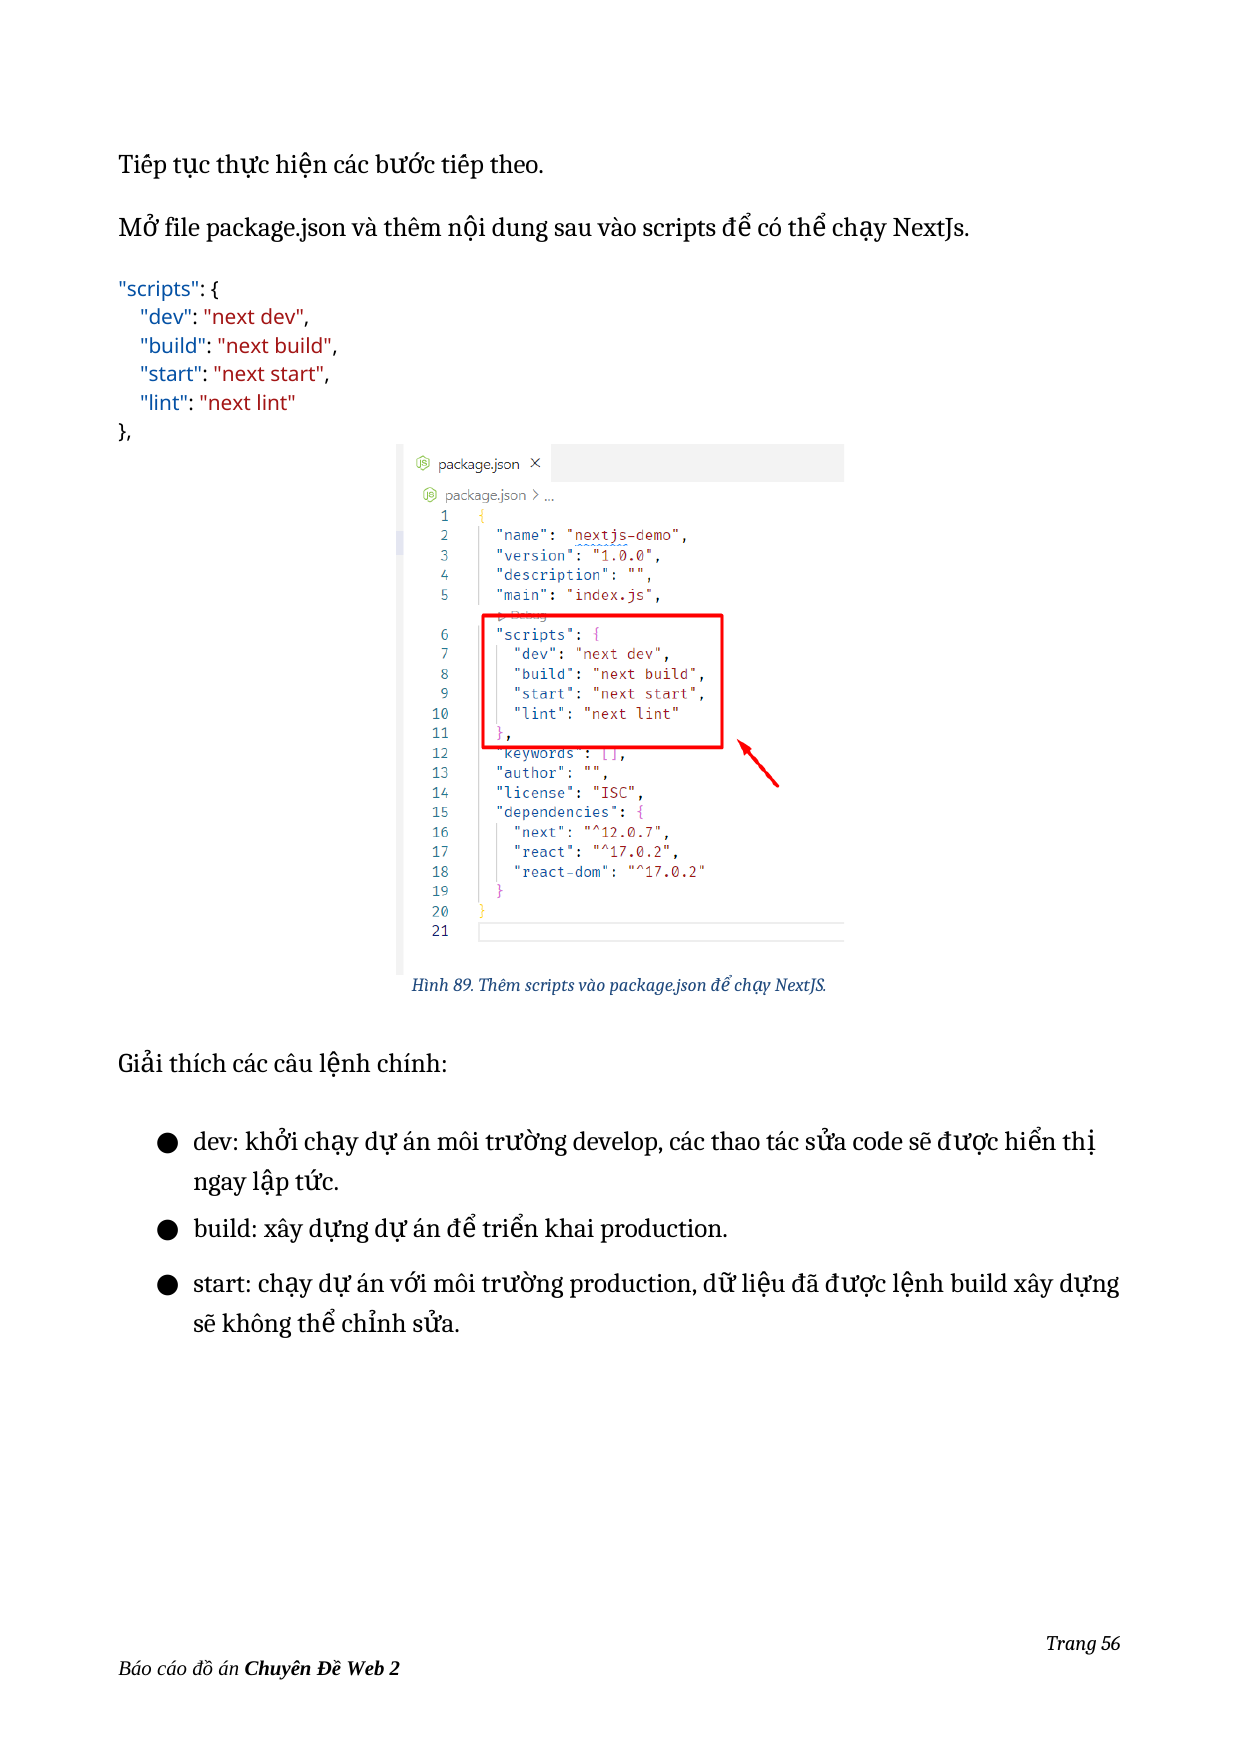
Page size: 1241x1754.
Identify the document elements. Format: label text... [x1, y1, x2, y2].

text "lint": "next lint" [118, 388, 1122, 416]
picture [396, 444, 845, 975]
list start: chạy dự án với môi trường production, dữ liệu đã được lệnh build xây dựng sẽ không thể chỉnh sửa. [156, 1253, 1122, 1339]
text }, [118, 416, 1122, 444]
text Mở file package.json và thêm nội dung sau vào scripts để có thể chạy NextJs. [118, 212, 1122, 243]
text "start": "next start", [118, 359, 1122, 388]
text "scripts": { [118, 274, 1122, 302]
text Giải thích các câu lệnh chính: [118, 1048, 1122, 1079]
text "build": "next build", [118, 331, 1122, 359]
text "dev": "next dev", [118, 302, 1122, 331]
list build: xây dựng dự án để triển khai production. [156, 1197, 1122, 1253]
text Hình 89. Thêm scripts vào package.json để chạy NextJS. [118, 974, 1122, 996]
text Tiếp tục thực hiện các bước tiếp theo. [118, 149, 1122, 180]
list dev: khởi chạy dự án môi trường develop, các thao tác sửa code sẽ được hiển thị ngay lập tức. [156, 1110, 1122, 1197]
